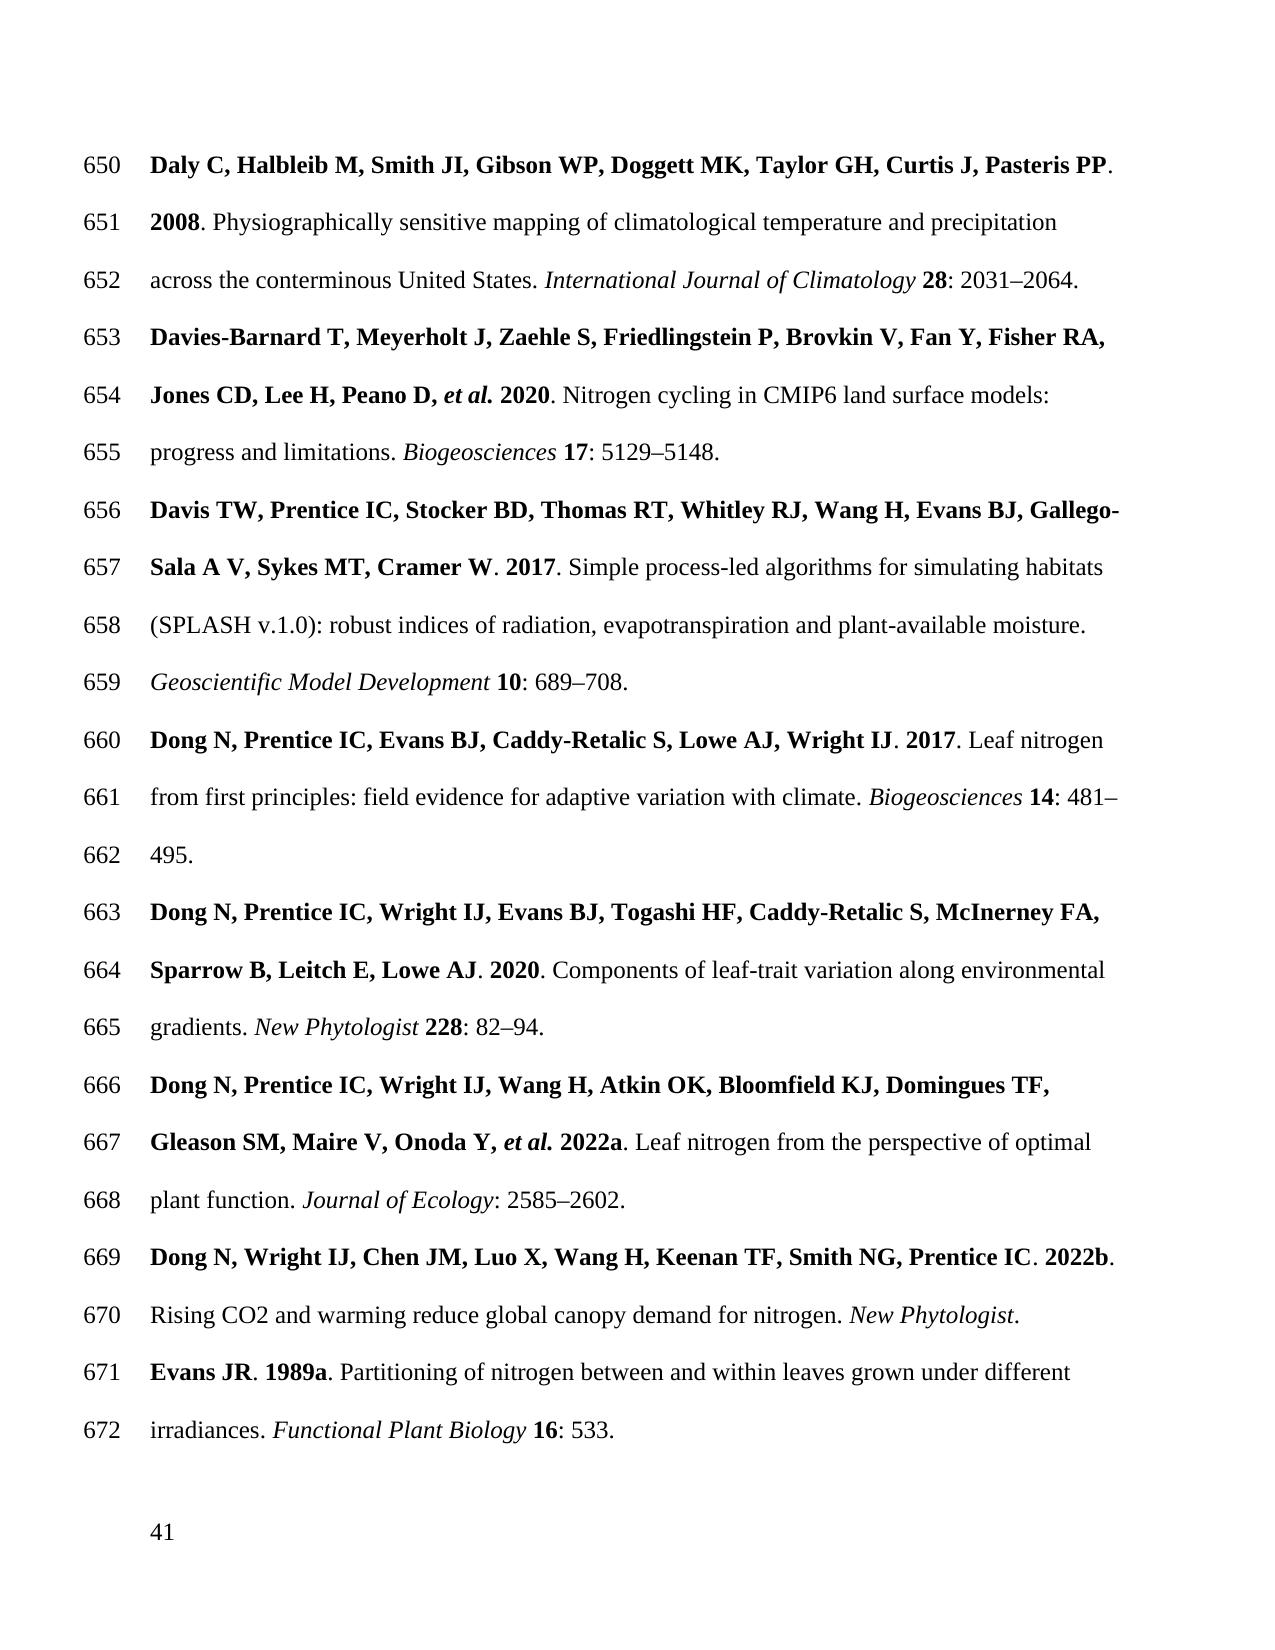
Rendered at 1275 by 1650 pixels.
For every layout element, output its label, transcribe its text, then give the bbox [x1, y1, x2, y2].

text Dong N, Prentice IC, Wright IJ, Evans BJ, Togashi HF, Caddy-Retalic S, McInerney FA, Sparrow B, Leitch E, Lowe AJ. 2020. Components of leaf‐trait variation along environmental gradients. New Phytologist 228: 82–94. [150, 897, 1125, 1041]
text Daly C, Halbleib M, Smith JI, Gibson WP, Doggett MK, Taylor GH, Curtis J, Pasteris PP. 2008. Physiographically sensitive mapping of climatological temperature and precipitation across the conterminous United States. International Journal of Climatology 28: 2031–2064. [150, 150, 1125, 294]
text Davies-Barnard T, Meyerholt J, Zaehle S, Friedlingstein P, Brovkin V, Fan Y, Fisher RA, Jones CD, Lee H, Peano D, et al. 2020. Nitrogen cycling in CMIP6 land surface models: progress and limitations. Biogeosciences 17: 5129–5148. [150, 322, 1125, 466]
text Dong N, Wright IJ, Chen JM, Luo X, Wang H, Keenan TF, Smith NG, Prentice IC. 2022b. Rising CO2 and warming reduce global canopy demand for nitrogen. New Phytologist. [150, 1242, 1125, 1329]
text Dong N, Prentice IC, Wright IJ, Wang H, Atkin OK, Bloomfield KJ, Domingues TF, Gleason SM, Maire V, Onoda Y, et al. 2022a. Leaf nitrogen from the perspective of optimal plant function. Journal of Ecology: 2585–2602. [150, 1070, 1125, 1214]
text Evans JR. 1989a. Partitioning of nitrogen between and within leaves grown under different irradiances. Functional Plant Biology 16: 533. [150, 1357, 1125, 1444]
text Dong N, Prentice IC, Evans BJ, Caddy-Retalic S, Lowe AJ, Wright IJ. 2017. Leaf nitrogen from first principles: field evidence for adaptive variation with climate. Biogeosciences 14: 481–495. [150, 725, 1125, 869]
text Davis TW, Prentice IC, Stocker BD, Thomas RT, Whitley RJ, Wang H, Evans BJ, Gallego-Sala A V, Sykes MT, Cramer W. 2017. Simple process-led algorithms for simulating habitats (SPLASH v.1.0): robust indices of radiation, evapotranspiration and plant-available moisture. Geoscientific Model Development 10: 689–708. [150, 495, 1125, 696]
